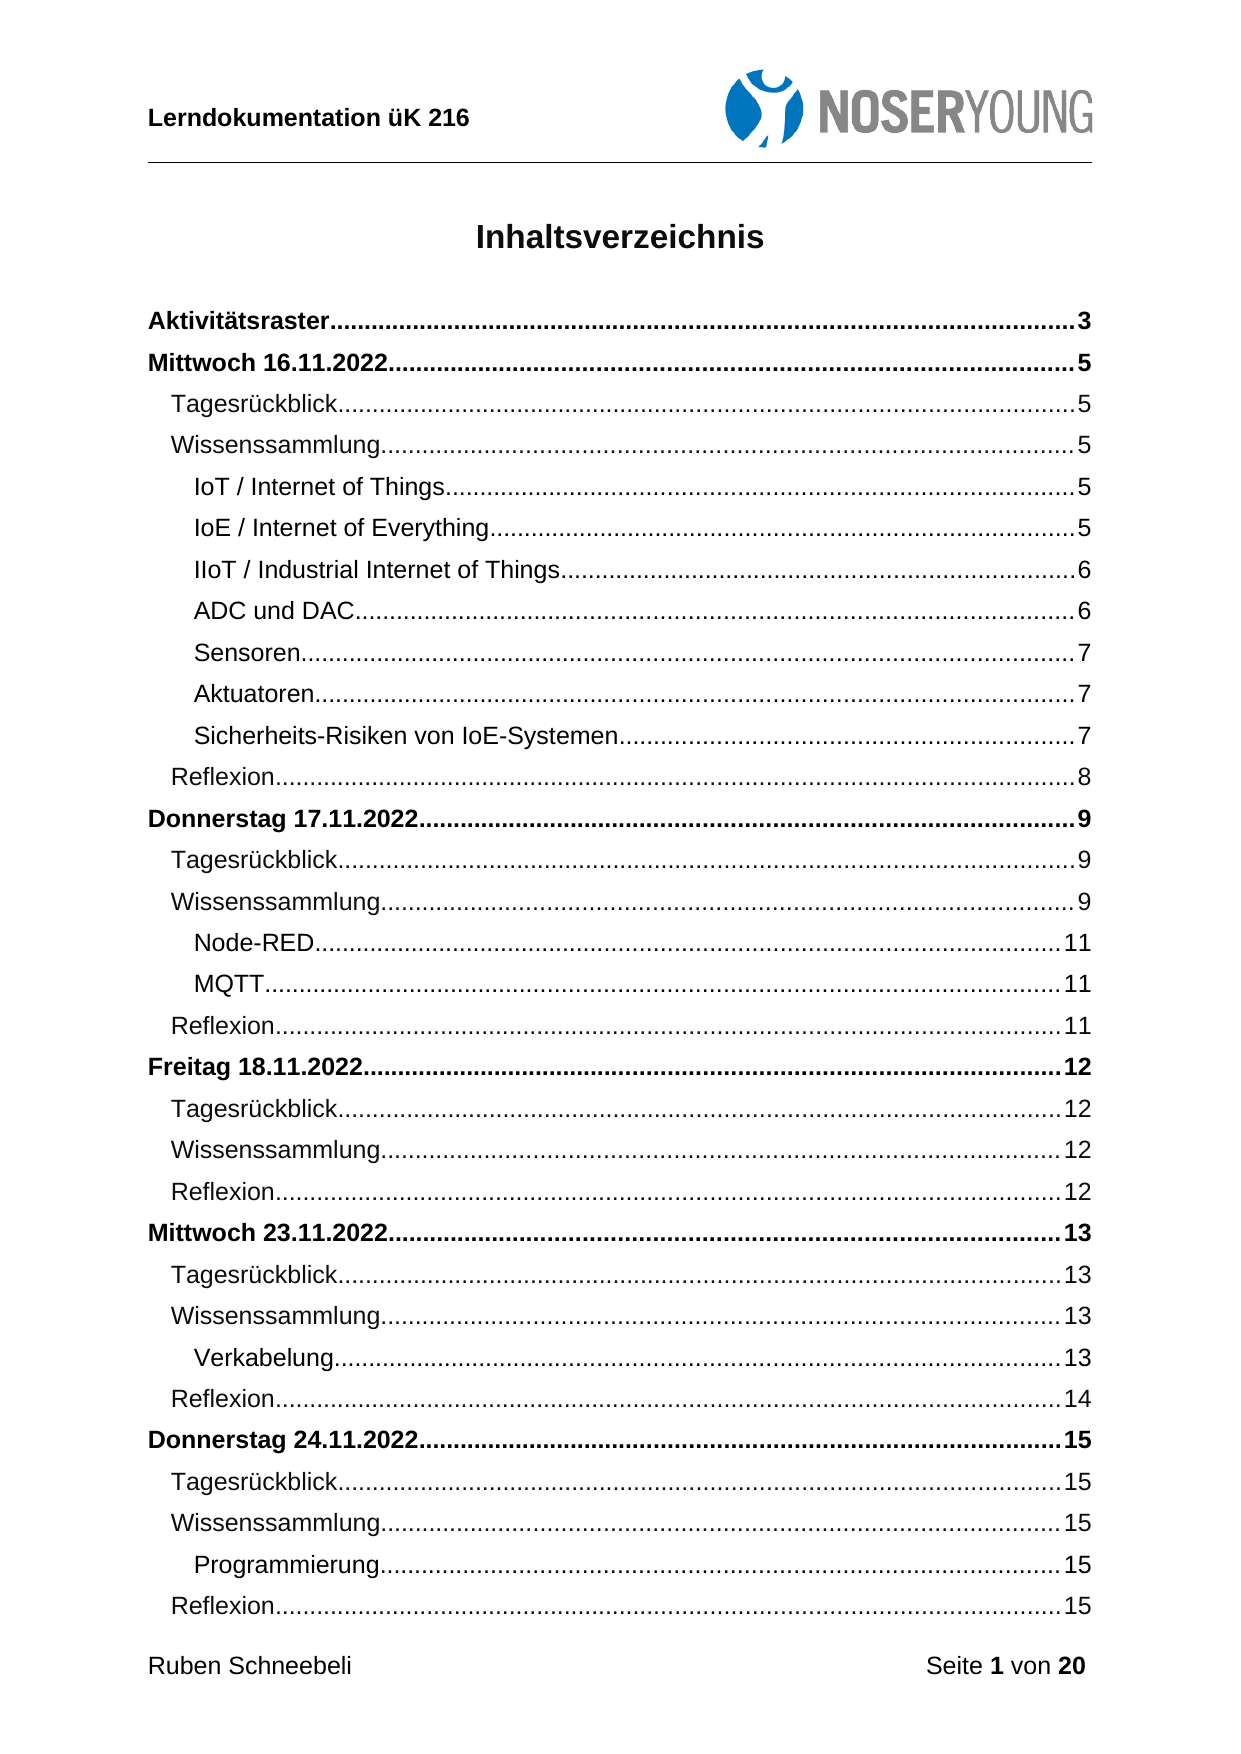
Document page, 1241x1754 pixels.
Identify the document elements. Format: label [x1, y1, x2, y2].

picture [725, 69, 1093, 148]
